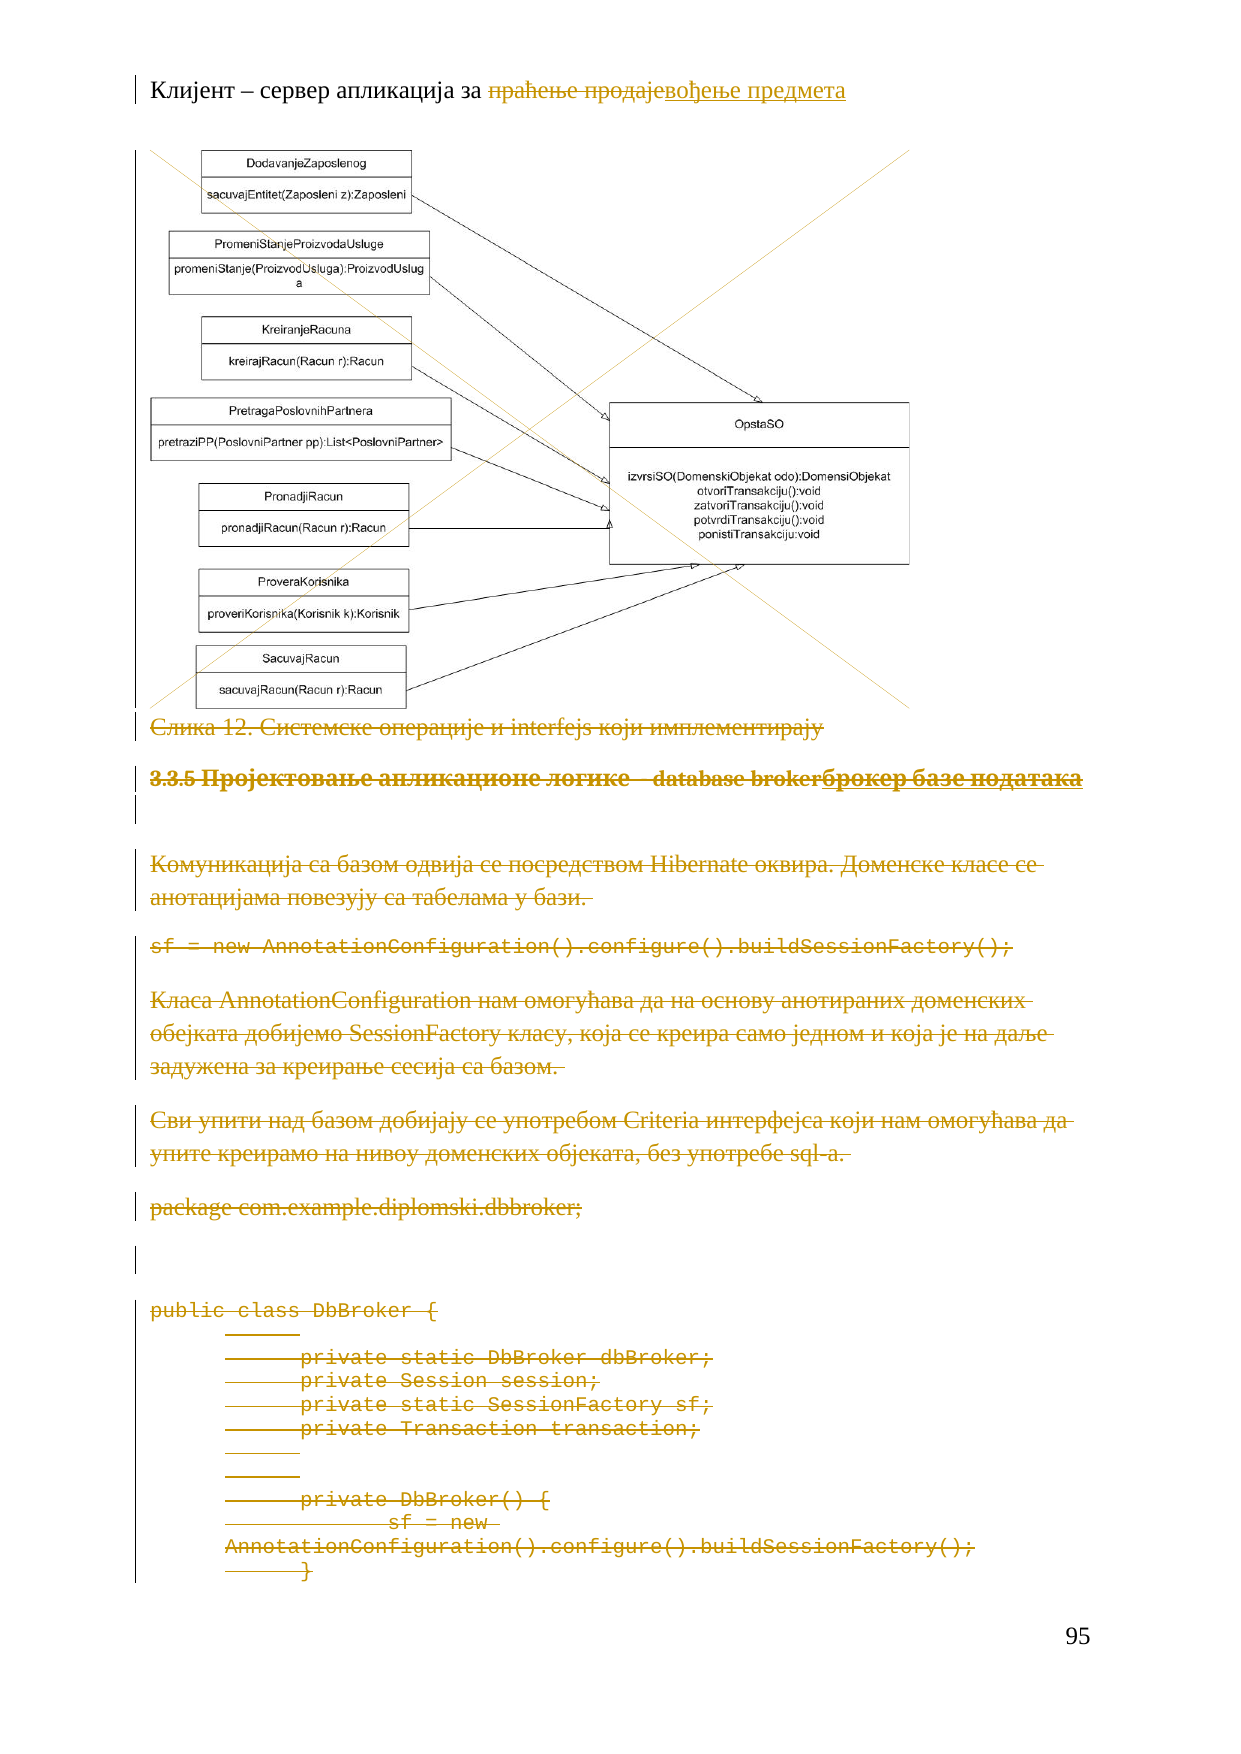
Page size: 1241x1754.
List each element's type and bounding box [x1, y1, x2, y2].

picture [150, 151, 528, 707]
picture [151, 430, 908, 709]
picture [531, 151, 910, 708]
picture [152, 150, 907, 428]
